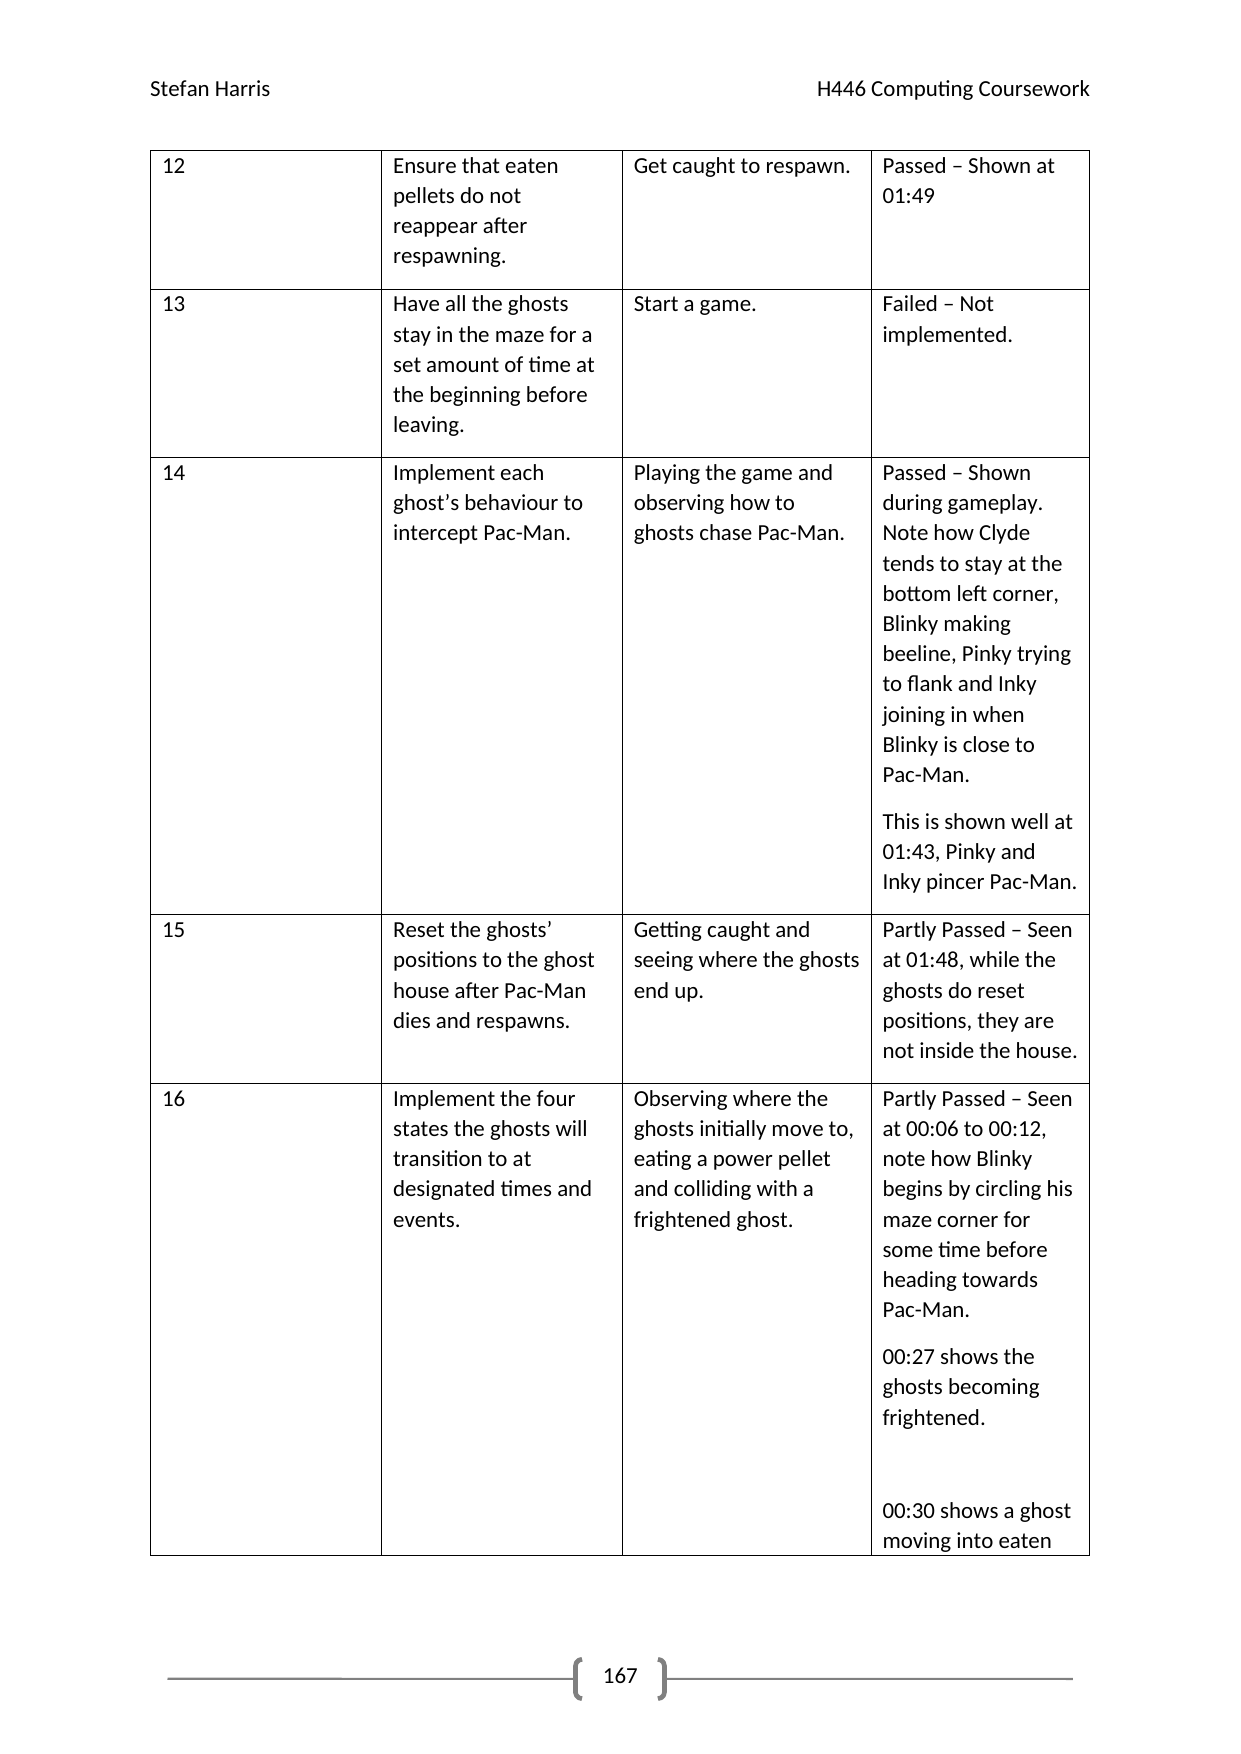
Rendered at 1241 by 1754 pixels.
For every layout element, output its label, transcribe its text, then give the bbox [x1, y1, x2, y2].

table_cell 12 [151, 151, 381, 288]
table_cell 15 [151, 915, 381, 1083]
table_cell Playing the game and observing how to ghosts chase Pac-Man. [623, 458, 871, 914]
table_cell Partly Passed – Seen at 01:48, while the ghosts do reset positions, they are not inside the house. [872, 915, 1089, 1083]
table_cell 16 [151, 1084, 381, 1555]
table_cell Passed – Shown during gameplay. Note how Clyde tends to stay at the bottom left corner, Blinky making beeline, Pinky trying to flank and Inky joining in when Blinky is close to Pac-Man. This is shown well at 01:43, Pinky and Inky pincer Pac-Man. [872, 458, 1089, 914]
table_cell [872, 1084, 1089, 1555]
table_cell 14 [151, 458, 381, 914]
table_cell Failed – Not implemented. [872, 290, 1089, 457]
table_cell 13 [151, 290, 381, 457]
table_cell Getting caught and seeing where the ghosts end up. [623, 915, 871, 1083]
table_cell Passed – Shown at 01:49 [872, 151, 1089, 288]
table_cell Implement each ghost’s behaviour to intercept Pac-Man. [382, 458, 622, 914]
table_cell Ensure that eaten pellets do not reappear after respawning. [382, 151, 622, 288]
table_cell Have all the ghosts stay in the maze for a set amount of time at the beginning before leaving. [382, 290, 622, 457]
table_cell Start a game. [623, 290, 871, 457]
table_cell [382, 1084, 622, 1555]
table_cell Get caught to respawn. [623, 151, 871, 288]
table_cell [623, 1084, 871, 1555]
table_cell Reset the ghosts’ positions to the ghost house after Pac-Man dies and respawns. [382, 915, 622, 1083]
